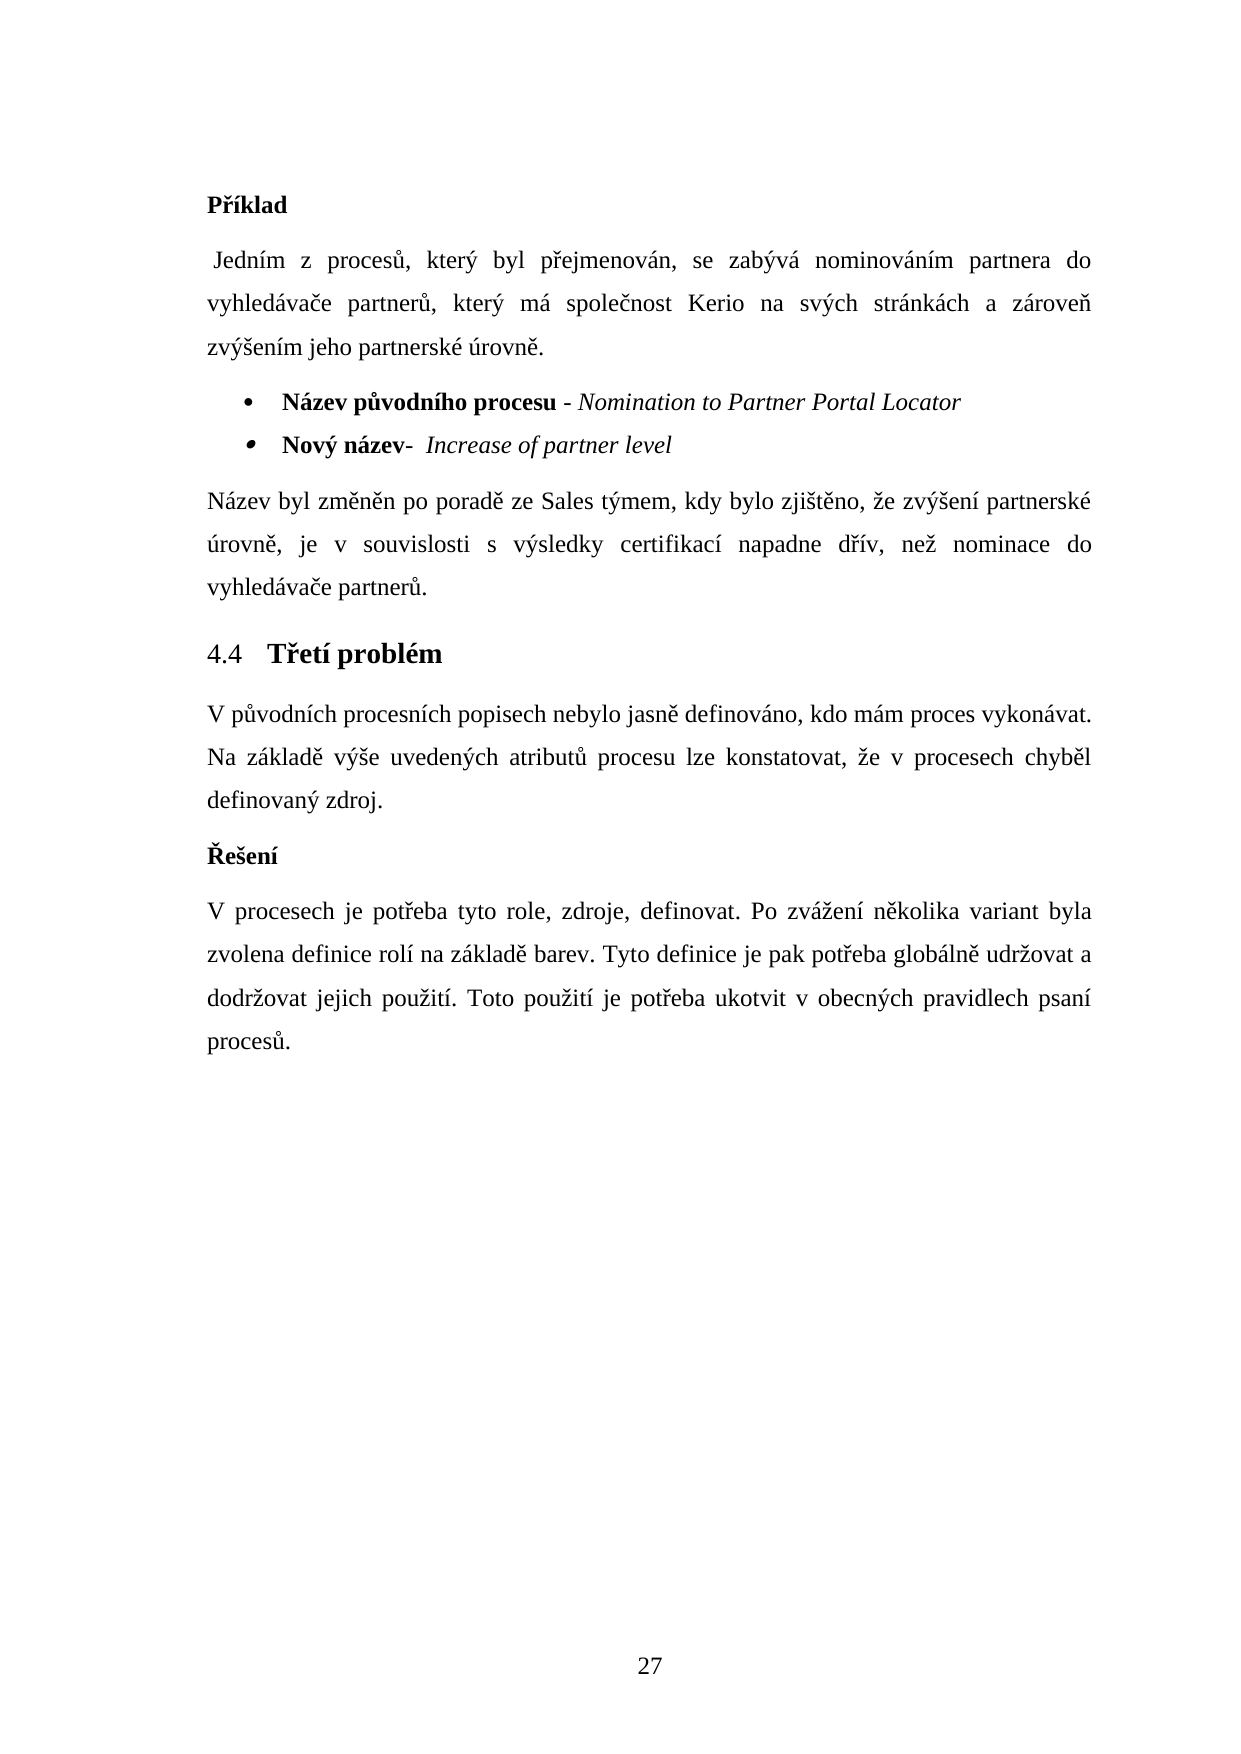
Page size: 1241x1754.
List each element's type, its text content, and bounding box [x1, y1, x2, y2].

subtitle Třetí problém [207, 636, 1092, 670]
text Název byl změněn po poradě ze Sales týmem, kdy bylo zjištěno, že zvýšení partnerské úrovně, je v souvislosti s výsledky certifikací napadne dřív, než nominace do vyhledávače partnerů. [207, 486, 1092, 601]
text V původních procesních popisech nebylo jasně definováno, kdo mám proces vykonávat. Na základě výše uvedených atributů procesu lze konstatovat, že v procesech chyběl definovaný zdroj. [207, 699, 1092, 814]
text Jedním z procesů, který byl přejmenován, se zabývá nominováním partnera do vyhledávače partnerů, který má společnost Kerio na svých stránkách a zároveň zvýšením jeho partnerské úrovně. [207, 245, 1092, 360]
list Název původního procesu - Nomination to Partner Portal Locator [244, 387, 1092, 416]
subtitle Příklad [207, 190, 1092, 218]
text V procesech je potřeba tyto role, zdroje, definovat. Po zvážení několika variant byla zvolena definice rolí na základě barev. Tyto definice je pak potřeba globálně udržovat a dodržovat jejich použití. Toto použití je potřeba ukotvit v obecných pravidlech psaní procesů. [207, 896, 1092, 1054]
subtitle Řešení [207, 841, 1092, 869]
list Nový název- Increase of partner level [244, 430, 1092, 459]
